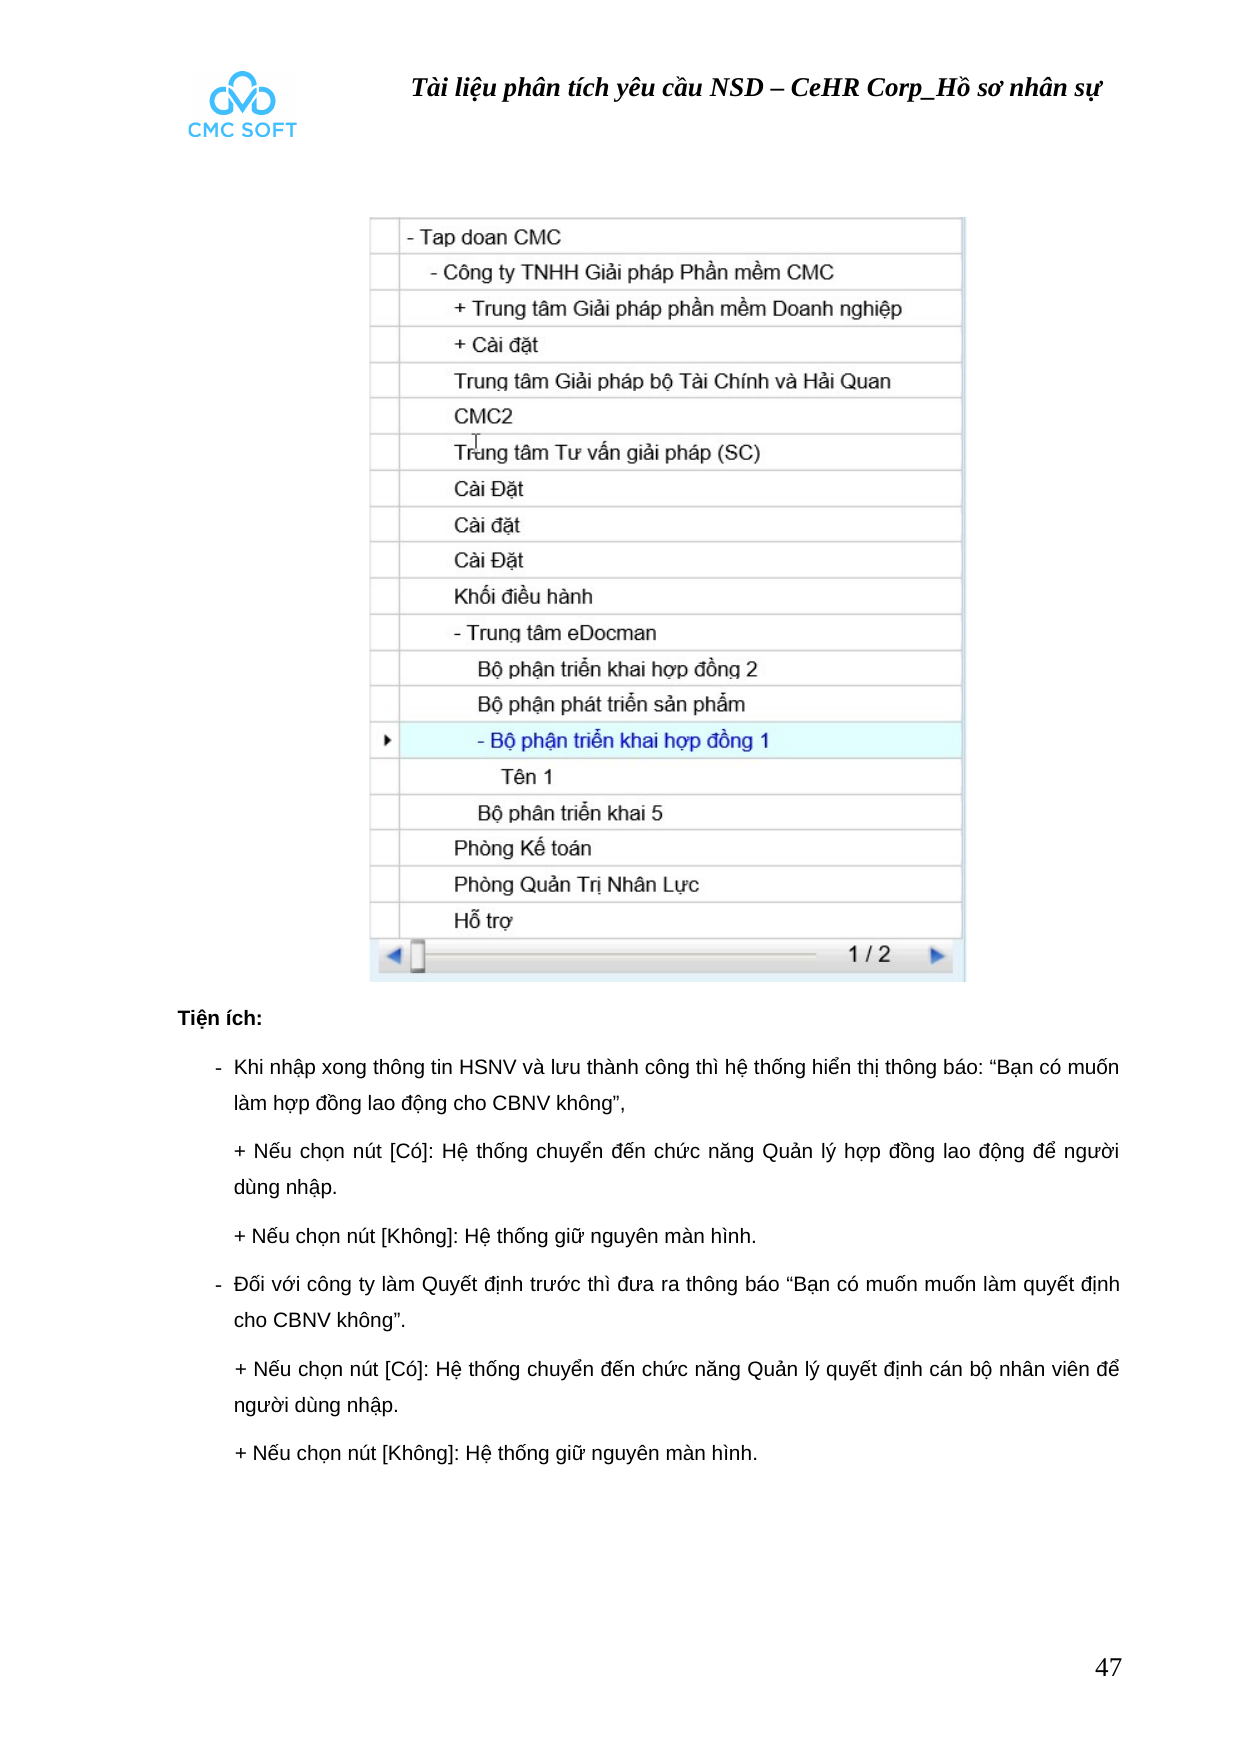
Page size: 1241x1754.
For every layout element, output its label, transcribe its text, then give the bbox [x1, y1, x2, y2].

text + Nếu chọn nút [Không]: Hệ thống giữ nguyên màn hình. [233, 1224, 1122, 1248]
picture [188, 71, 297, 137]
list Khi nhập xong thông tin HSNV và lưu thành công thì hệ thống hiển thị thông báo: “Bạn có muốn làm hợp đồng lao động cho CBNV không”, [215, 1055, 1122, 1115]
text + Nếu chọn nút [Không]: Hệ thống giữ nguyên màn hình. [177, 1441, 1122, 1465]
picture [369, 217, 968, 982]
text Tiện ích: [177, 1006, 1122, 1030]
list Đối với công ty làm Quyết định trước thì đưa ra thông báo “Bạn có muốn muốn làm quyết định cho CBNV không”. [215, 1272, 1122, 1332]
text + Nếu chọn nút [Có]: Hệ thống chuyển đến chức năng Quản lý quyết định cán bộ nhân viên để người dùng nhập. [233, 1357, 1122, 1417]
text + Nếu chọn nút [Có]: Hệ thống chuyển đến chức năng Quản lý hợp đồng lao động để người dùng nhập. [233, 1139, 1122, 1199]
